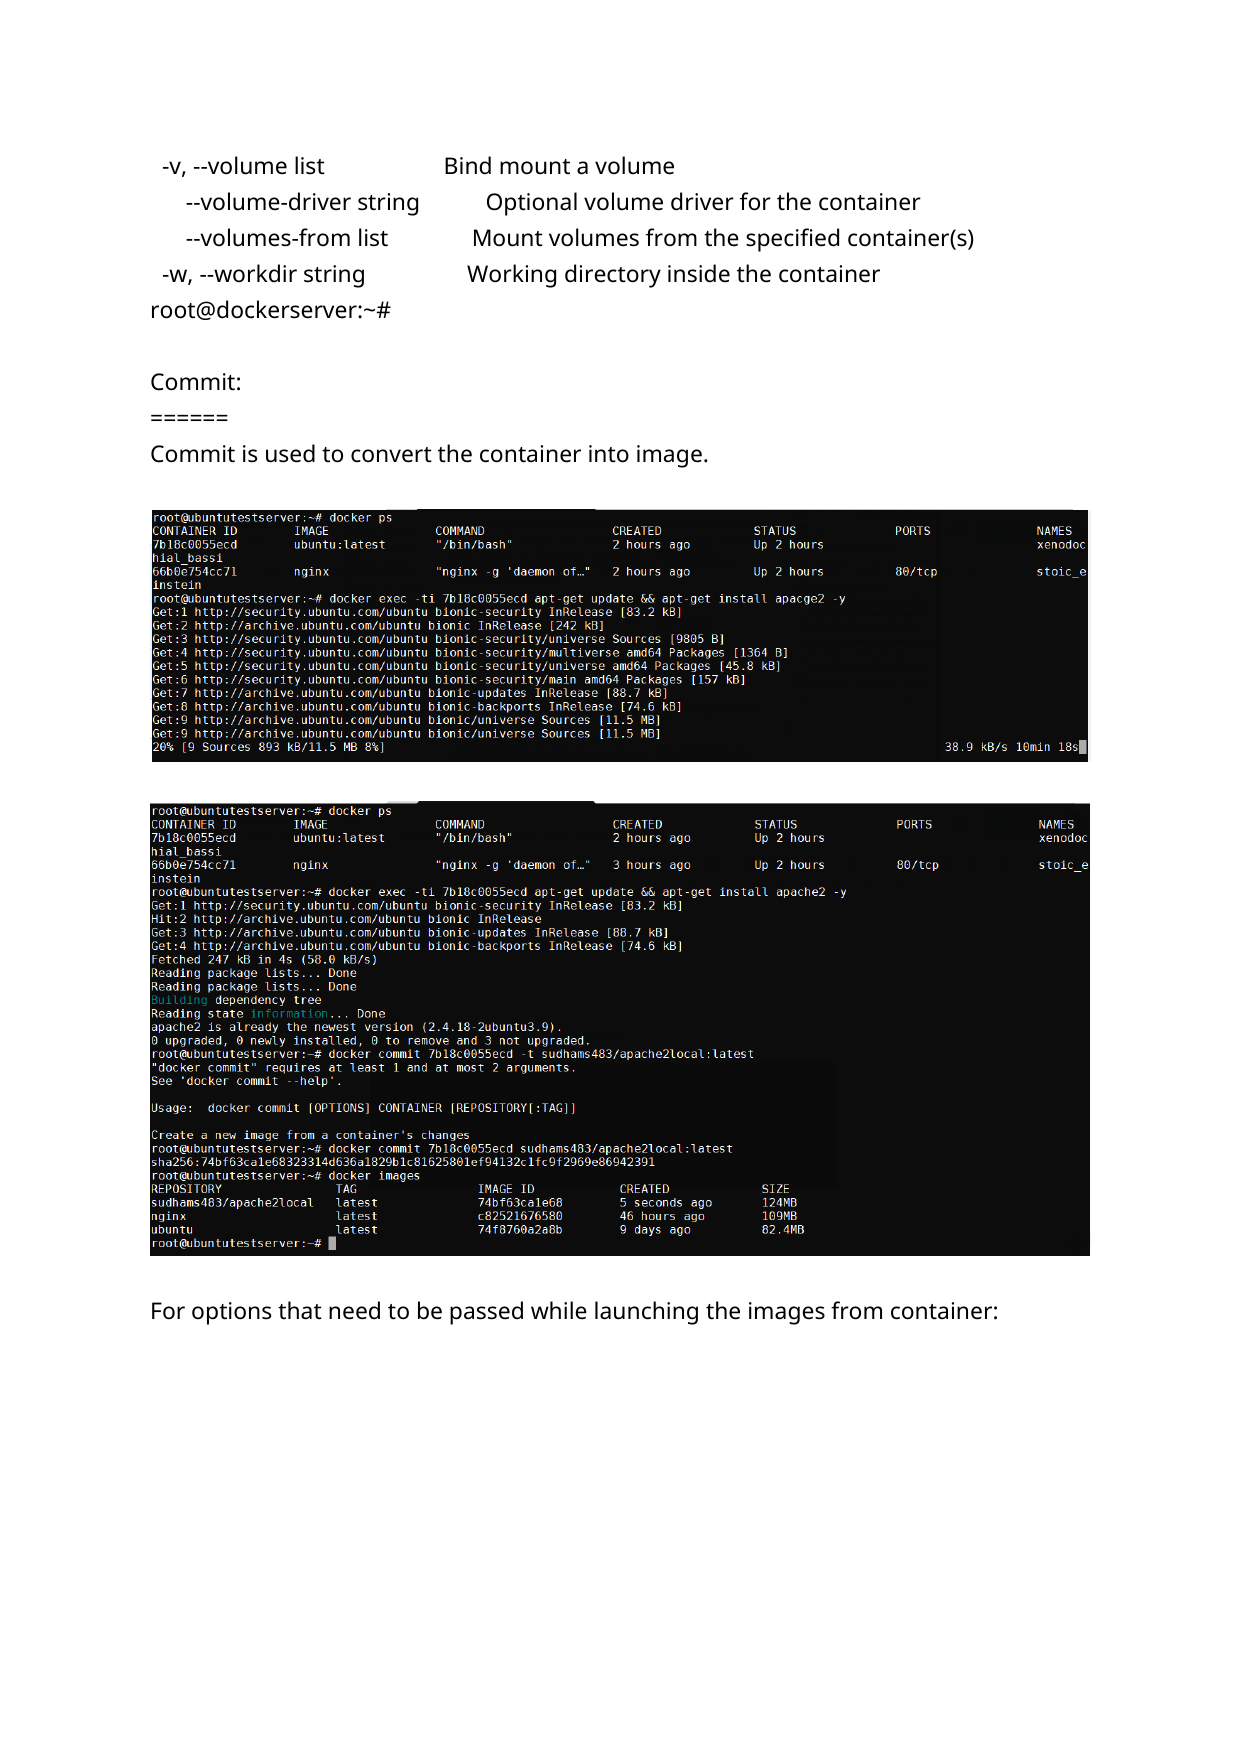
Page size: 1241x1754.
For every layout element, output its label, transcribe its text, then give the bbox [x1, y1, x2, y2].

text --volumes-from list Mount volumes from the specified container(s) [150, 222, 1090, 253]
text -w, --workdir string Working directory inside the container [150, 258, 1090, 289]
picture [150, 801, 1091, 1256]
text ====== [150, 402, 1090, 433]
text Commit: [150, 366, 1090, 397]
text --volume-driver string Optional volume driver for the container [150, 186, 1090, 217]
text Commit is used to convert the container into image. [150, 437, 1090, 469]
picture [150, 509, 1091, 762]
text -v, --volume list Bind mount a volume [150, 150, 1090, 181]
text root@dockerserver:~# [150, 294, 1090, 325]
text For options that need to be passed while launching the images from container: [150, 1295, 1090, 1326]
